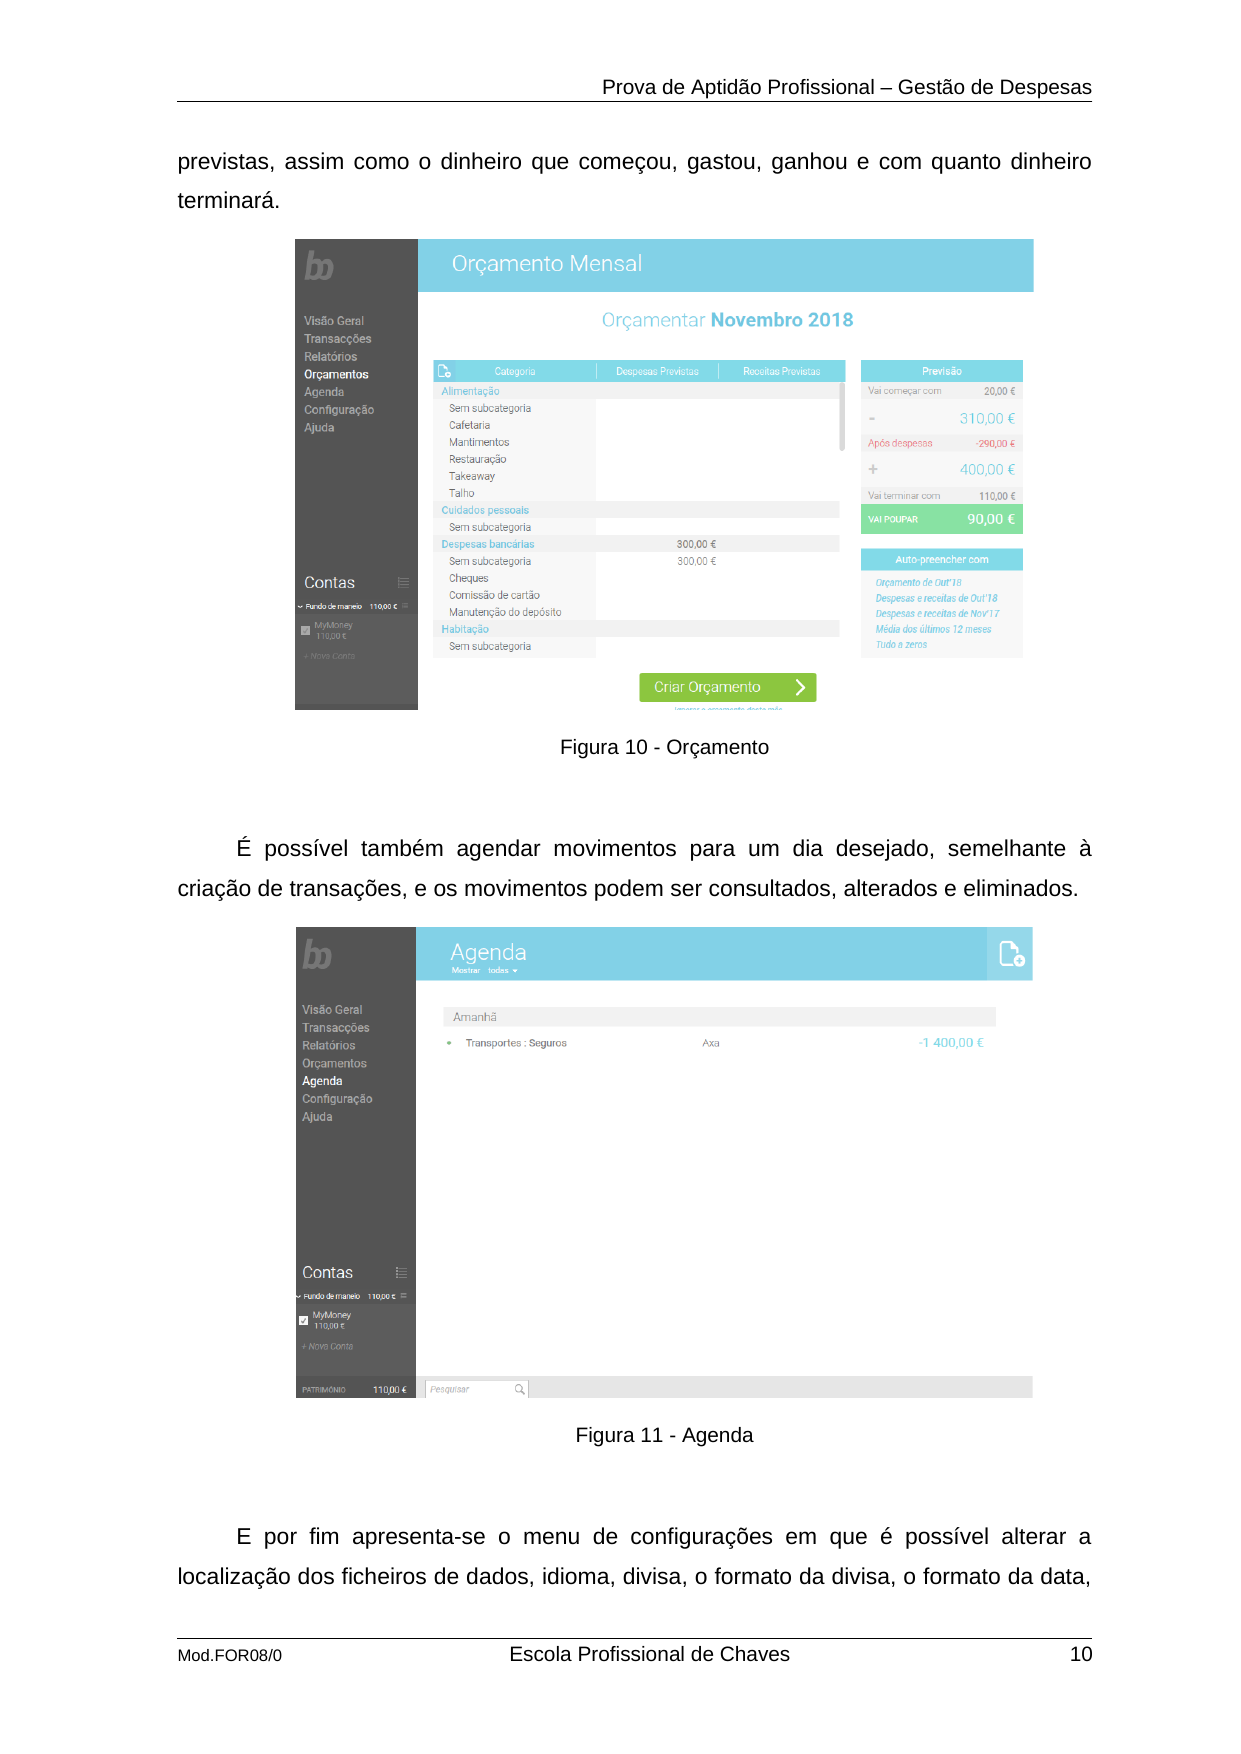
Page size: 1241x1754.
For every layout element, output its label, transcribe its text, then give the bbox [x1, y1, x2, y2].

text Figura 11 - Agenda [177, 1423, 1092, 1447]
text Figura 10 - Orçamento [177, 735, 1092, 759]
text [177, 1523, 1092, 1589]
picture [296, 926, 1033, 1398]
text É possível também agendar movimentos para um dia desejado, semelhante à criação de transações, e os movimentos podem ser consultados, alterados e eliminados. [177, 835, 1092, 901]
picture [295, 239, 1034, 710]
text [177, 148, 1092, 213]
